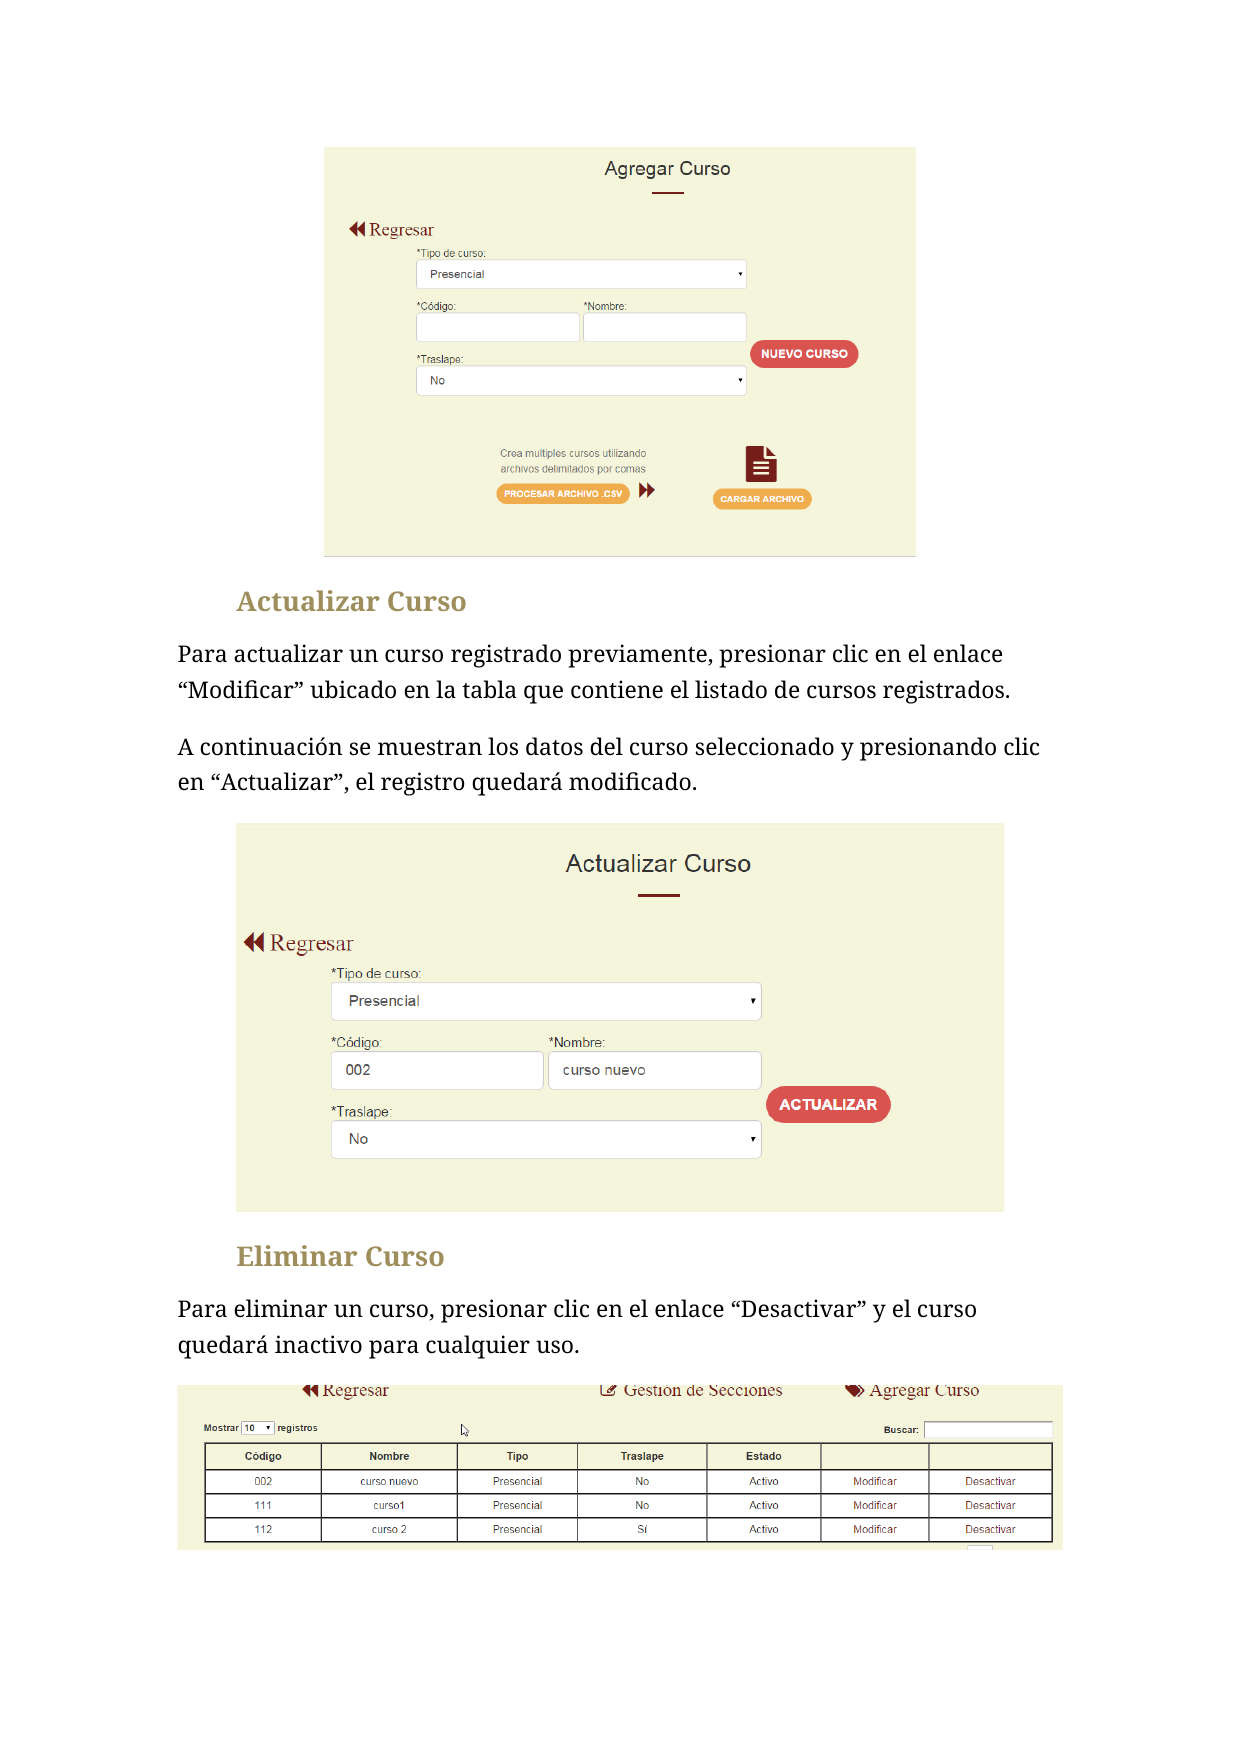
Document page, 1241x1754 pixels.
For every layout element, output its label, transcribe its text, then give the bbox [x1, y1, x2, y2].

picture [324, 147, 917, 557]
subtitle Actualizar Curso [177, 582, 1063, 619]
picture [235, 823, 1005, 1212]
text Para actualizar un curso registrado previamente, presionar clic en el enlace “Modificar” ubicado en la tabla que contiene el listado de cursos registrados. [177, 638, 1063, 705]
picture [177, 1385, 1063, 1550]
text A continuación se muestran los datos del curso seleccionado y presionando clic en “Actualizar”, el registro quedará modificado. [177, 730, 1063, 798]
subtitle Eliminar Curso [177, 1238, 1063, 1274]
text Para eliminar un curso, presionar clic en el enlace “Desactivar” y el curso quedará inactivo para cualquier uso. [177, 1293, 1063, 1360]
